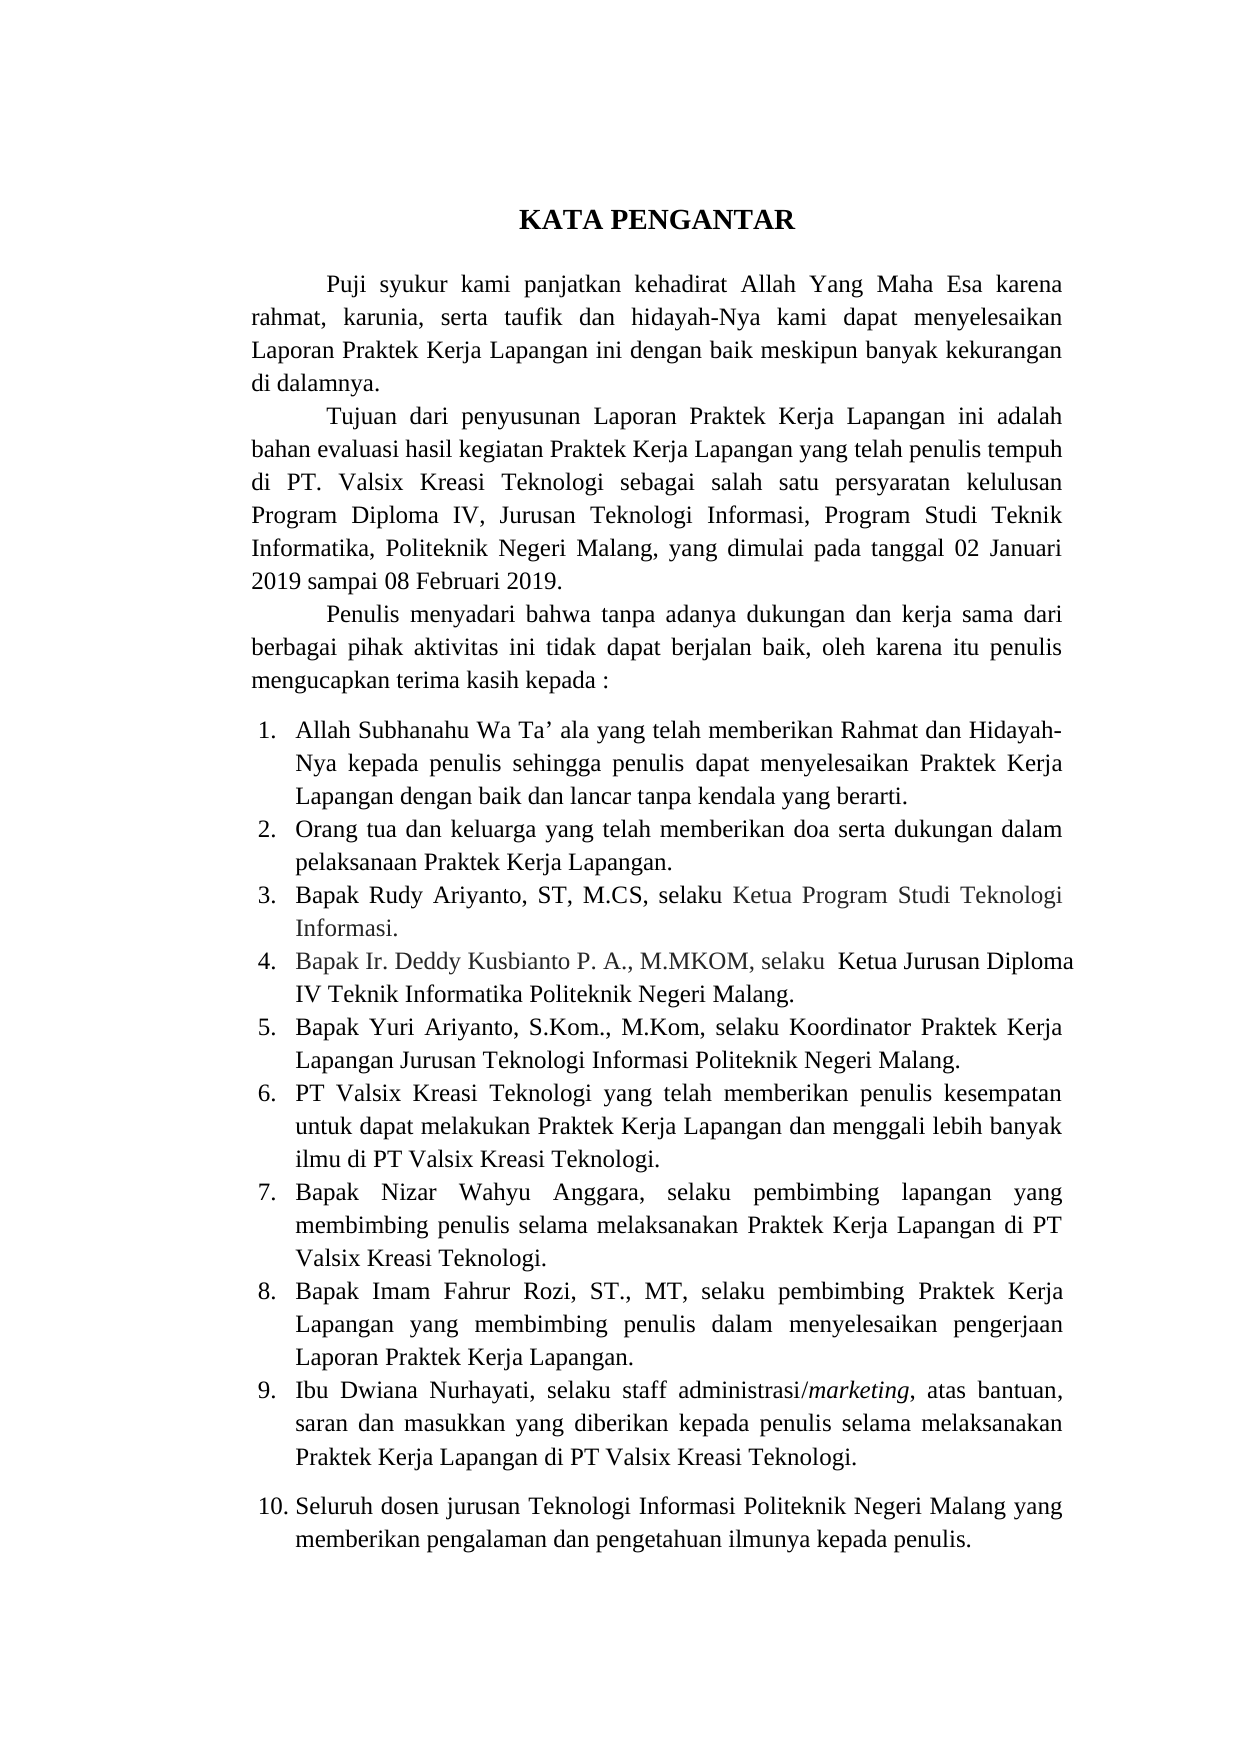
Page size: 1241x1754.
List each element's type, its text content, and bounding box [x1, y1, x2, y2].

list Bapak Ir. Deddy Kusbianto P. A., M.MKOM, selaku Ketua Jurusan Diploma IV Teknik Informatika Politeknik Negeri Malang. [258, 946, 1101, 1008]
list Bapak Nizar Wahyu Anggara, selaku pembimbing lapangan yang membimbing penulis selama melaksanakan Praktek Kerja Lapangan di PT Valsix Kreasi Teknologi. [258, 1177, 1063, 1272]
list Bapak Imam Fahrur Rozi, ST., MT, selaku pembimbing Praktek Kerja Lapangan yang membimbing penulis dalam menyelesaikan pengerjaan Laporan Praktek Kerja Lapangan. [258, 1276, 1063, 1371]
list Orang tua dan keluarga yang telah memberikan doa serta dukungan dalam pelaksanaan Praktek Kerja Lapangan. [258, 814, 1063, 876]
list Seluruh dosen jurusan Teknologi Informasi Politeknik Negeri Malang yang memberikan pengalaman dan pengetahuan ilmunya kepada penulis. [258, 1491, 1063, 1553]
list Bapak Yuri Ariyanto, S.Kom., M.Kom, selaku Koordinator Praktek Kerja Lapangan Jurusan Teknologi Informasi Politeknik Negeri Malang. [258, 1012, 1063, 1074]
list Bapak Rudy Ariyanto, ST, M.CS, selaku Ketua Program Studi Teknologi Informasi. [258, 880, 1063, 942]
list PT Valsix Kreasi Teknologi yang telah memberikan penulis kesempatan untuk dapat melakukan Praktek Kerja Lapangan dan menggali lebih banyak ilmu di PT Valsix Kreasi Teknologi. [258, 1078, 1063, 1173]
list Allah Subhanahu Wa Ta’ ala yang telah memberikan Rahmat dan Hidayah- Nya kepada penulis sehingga penulis dapat menyelesaikan Praktek Kerja Lapangan dengan baik dan lancar tanpa kendala yang berarti. [258, 715, 1063, 810]
subtitle KATA PENGANTAR [251, 202, 1063, 236]
list Ibu Dwiana Nurhayati, selaku staff administrasi/marketing, atas bantuan, saran dan masukkan yang diberikan kepada penulis selama melaksanakan Praktek Kerja Lapangan di PT Valsix Kreasi Teknologi. [258, 1376, 1063, 1470]
text Tujuan dari penyusunan Laporan Praktek Kerja Lapangan ini adalah bahan evaluasi hasil kegiatan Praktek Kerja Lapangan yang telah penulis tempuh di PT. Valsix Kreasi Teknologi sebagai salah satu persyaratan kelulusan Program Diploma IV, Jurusan Teknologi Informasi, Program Studi Teknik Informatika, Politeknik Negeri Malang, yang dimulai pada tanggal 02 Januari 2019 sampai 08 Februari 2019. [251, 401, 1063, 595]
text Puji syukur kami panjatkan kehadirat Allah Yang Maha Esa karena rahmat, karunia, serta taufik dan hidayah-Nya kami dapat menyelesaikan Laporan Praktek Kerja Lapangan ini dengan baik meskipun banyak kekurangan di dalamnya. [251, 269, 1063, 397]
text Penulis menyadari bahwa tanpa adanya dukungan dan kerja sama dari berbagai pihak aktivitas ini tidak dapat berjalan baik, oleh karena itu penulis mengucapkan terima kasih kepada : [251, 599, 1063, 694]
